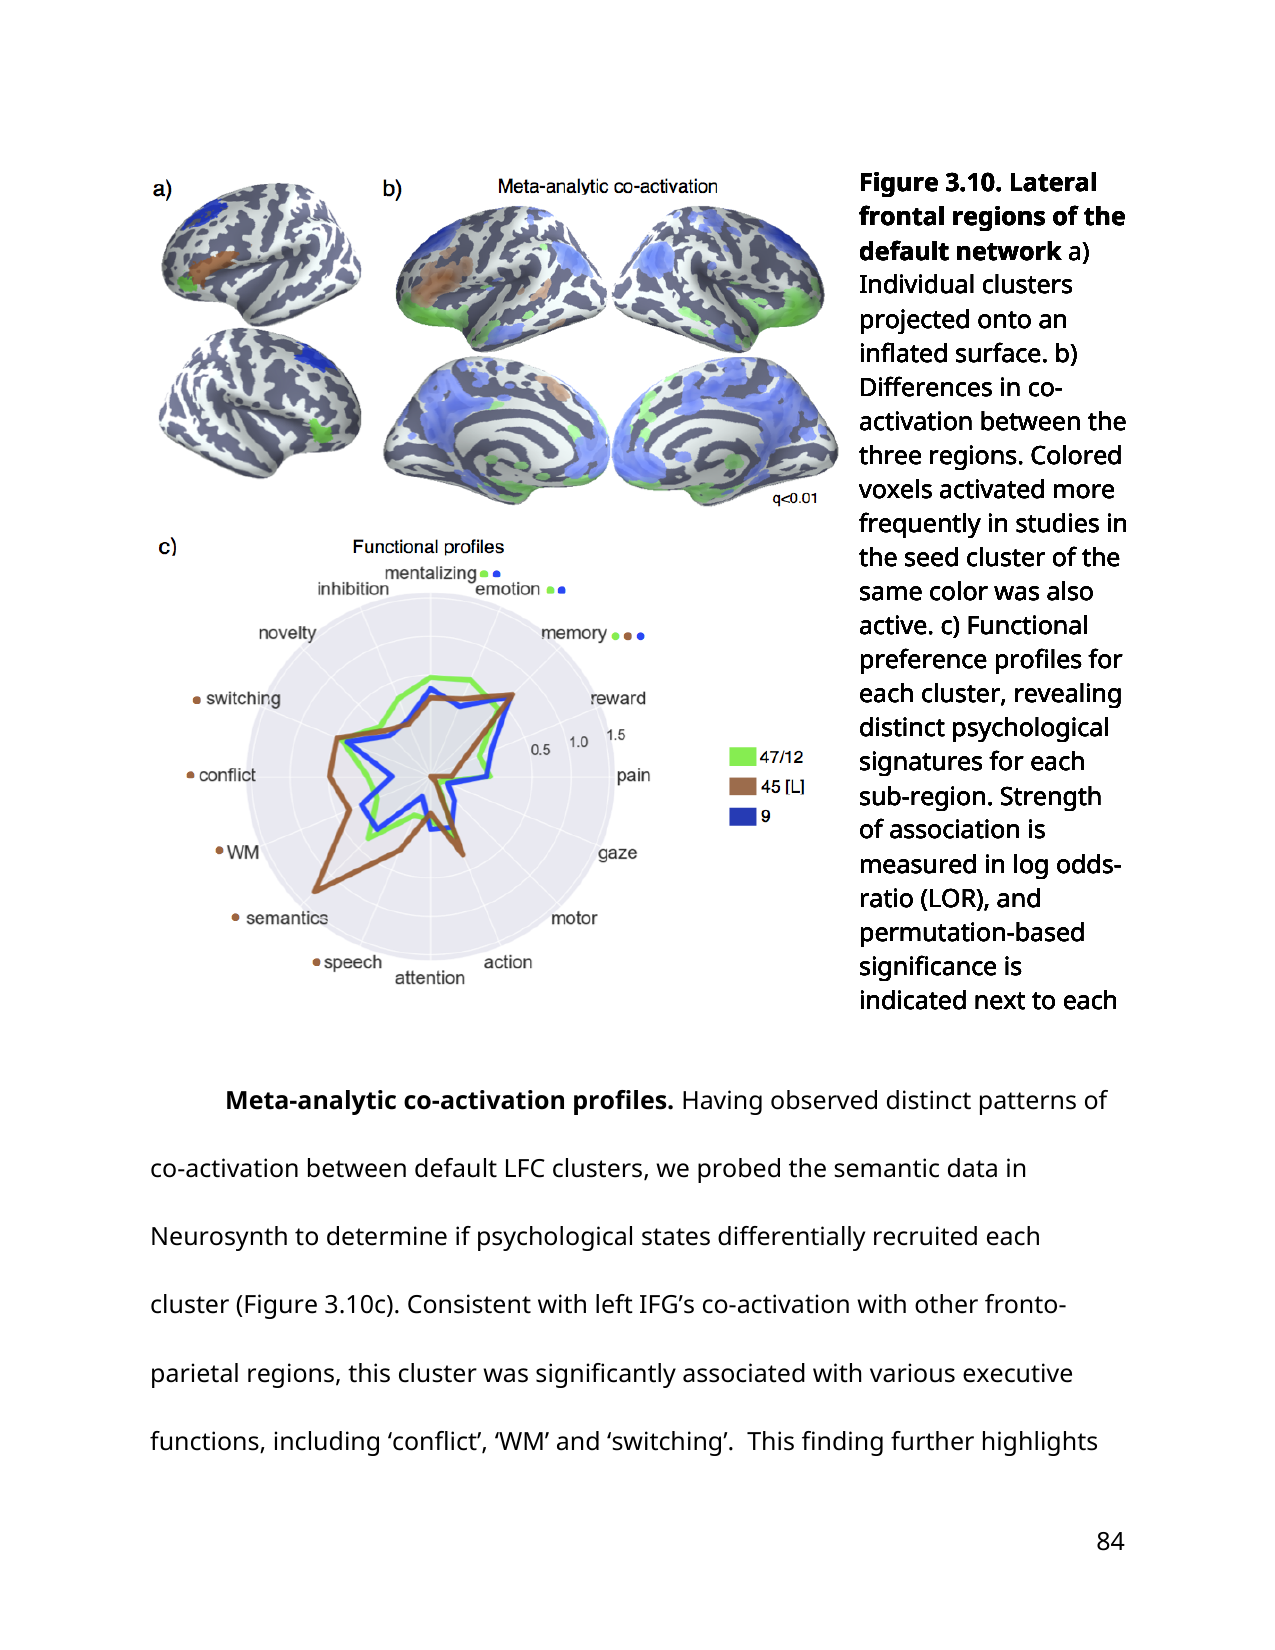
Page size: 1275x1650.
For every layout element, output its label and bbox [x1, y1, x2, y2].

picture [150, 168, 843, 994]
text [150, 1083, 1125, 1457]
